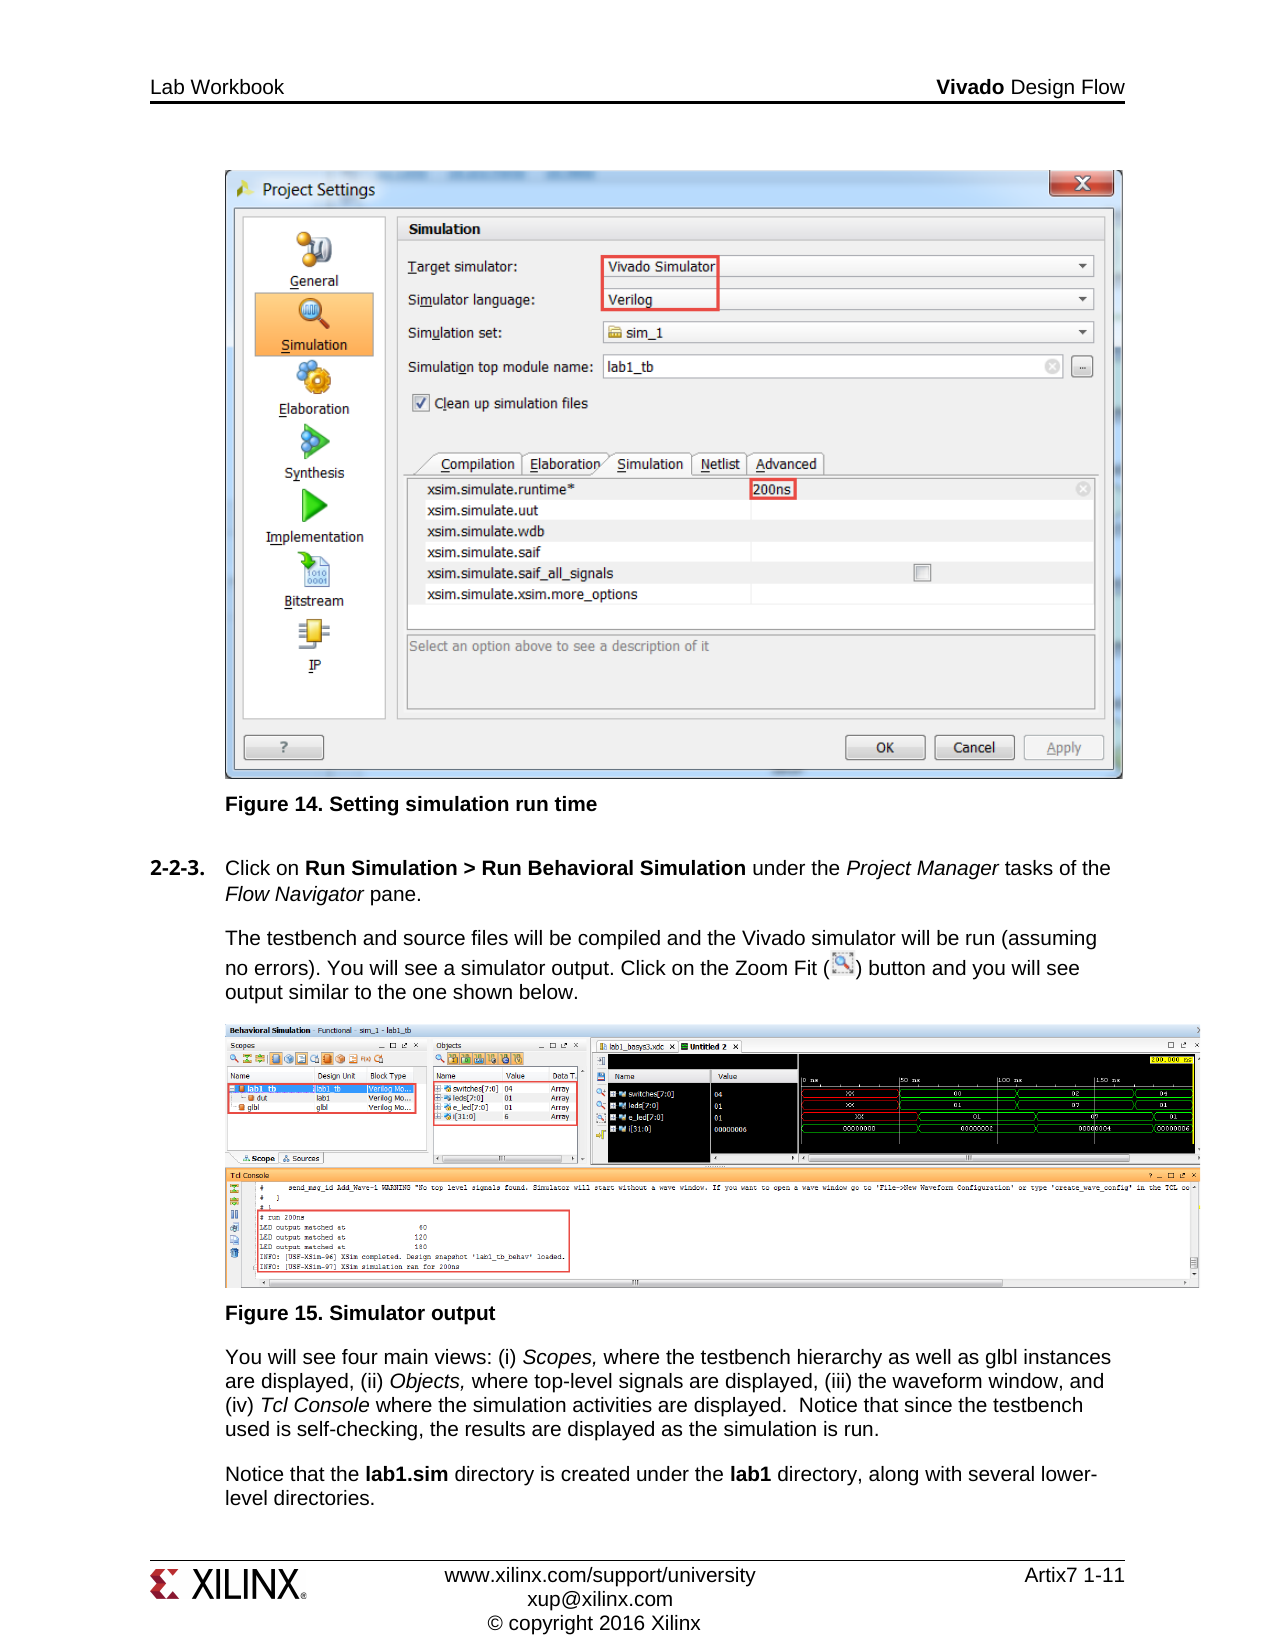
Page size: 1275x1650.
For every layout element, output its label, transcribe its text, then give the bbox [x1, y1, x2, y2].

picture [225, 1024, 1200, 1288]
picture [225, 170, 1123, 779]
text The testbench and source files will be compiled and the Vivado simulator will be run (assuming no errors). You will see a simulator output. Click on the Zoom Fit () button and you will see output similar to the one shown below. [225, 926, 1125, 1003]
picture [830, 950, 856, 976]
text You will see four main views: (i) Scopes, where the testbench hierarchy as well as glbl instances are displayed, (ii) Objects, where top-level signals are displayed, (iii) the waveform window, and (iv) Tcl Console where the simulation activities are displayed. Notice that since the testbench used is self-checking, the results are displayed as the simulation is run. [225, 1345, 1125, 1441]
picture [150, 1569, 307, 1599]
text Notice that the lab1.sim directory is created under the lab1 directory, along with several lower-level directories. [225, 1462, 1125, 1510]
text Figure 14. Setting simulation run time [225, 791, 1125, 815]
text Figure 15. Simulator output [225, 1300, 1125, 1324]
text Click on Run Simulation > Run Behavioral Simulation under the Project Manager tasks of the Flow Navigator pane. [150, 853, 1125, 905]
